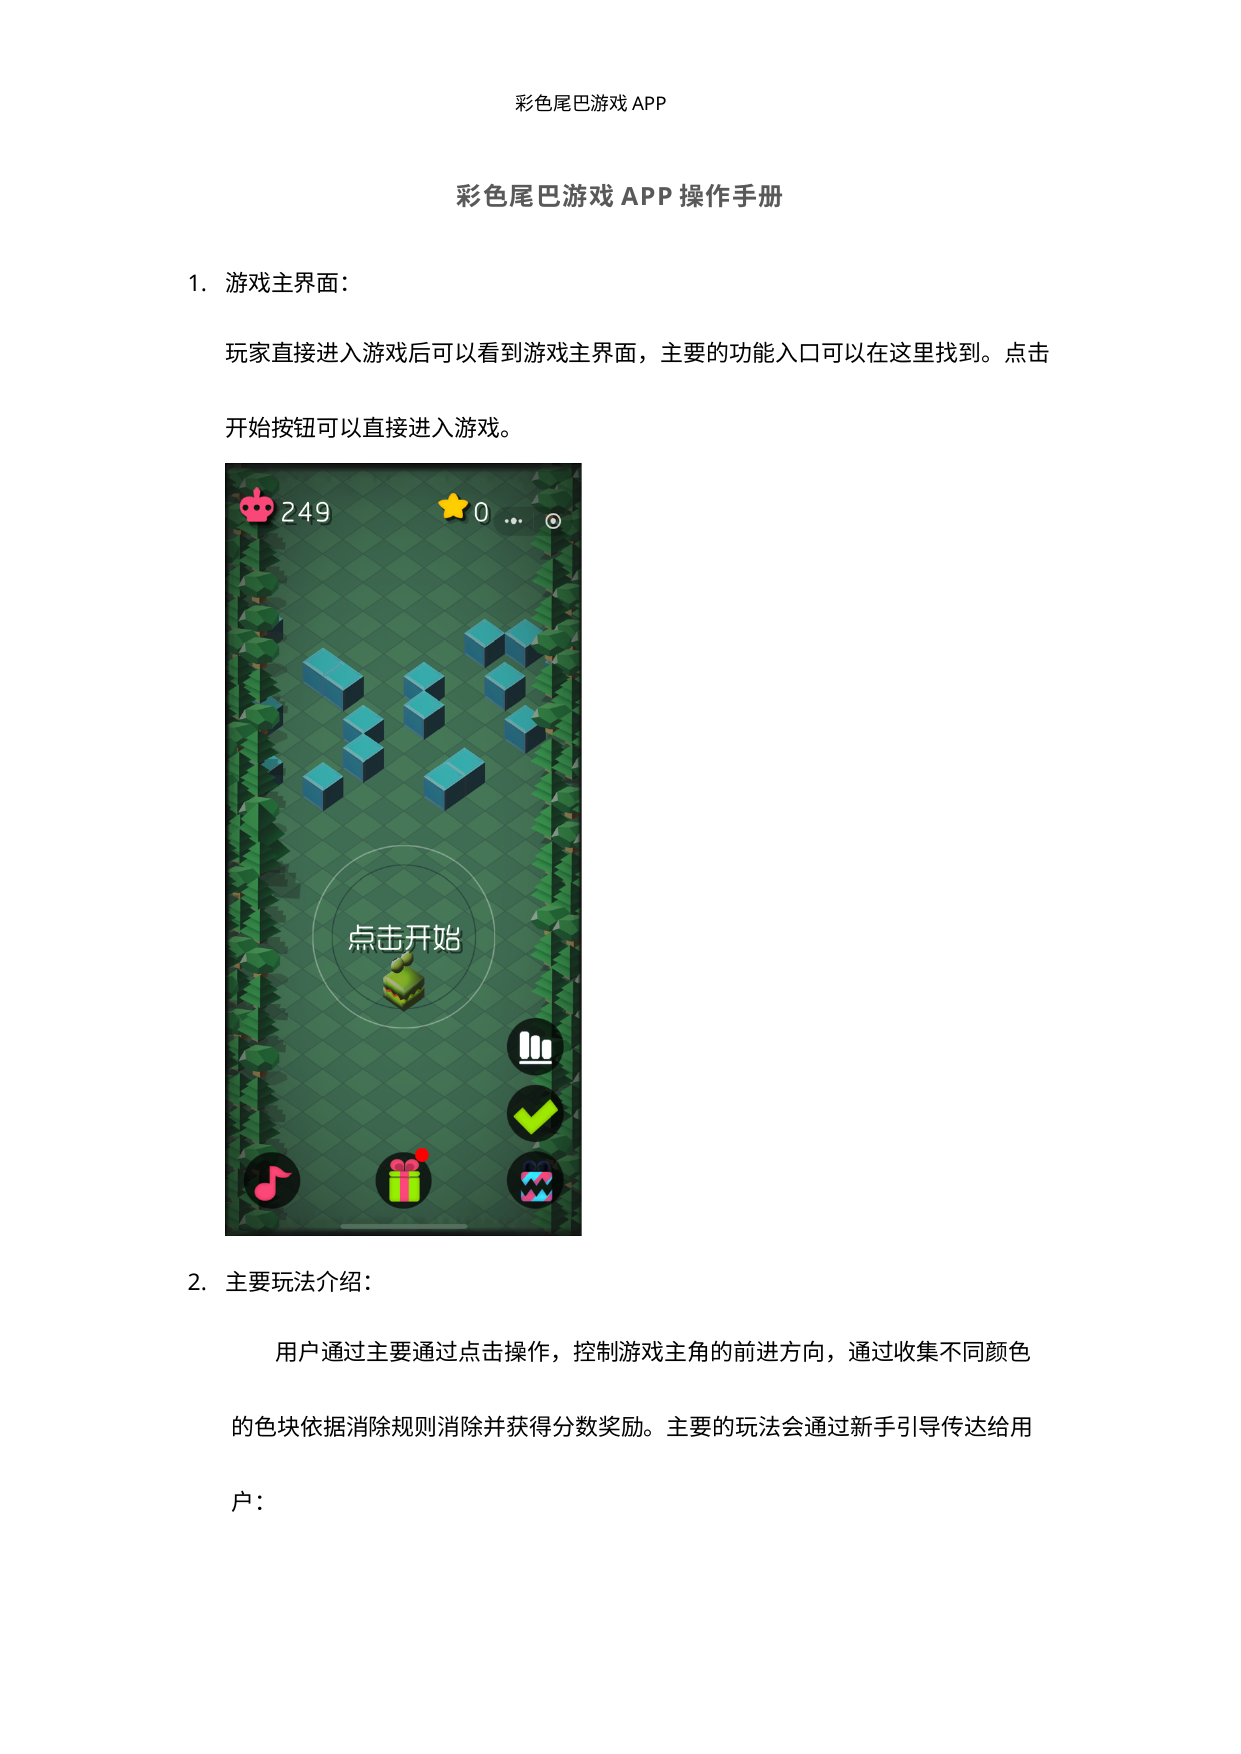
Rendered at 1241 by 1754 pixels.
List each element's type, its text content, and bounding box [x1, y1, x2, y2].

picture [225, 463, 582, 1236]
list 主要玩法介绍： [187, 1248, 1053, 1313]
list 用户通过主要通过点击操作，控制游戏主角的前进方向，通过收集不同颜色的色块依据消除规则消除并获得分数奖励。主要的玩法会通过新手引导传达给用户： [231, 1318, 1053, 1533]
list 游戏主界面： [187, 249, 1053, 314]
subtitle 彩色尾巴游戏APP操作手册 [187, 162, 1053, 227]
list 玩家直接进入游戏后可以看到游戏主界面，主要的功能入口可以在这里找到。点击开始按钮可以直接进入游戏。 [225, 319, 1053, 459]
